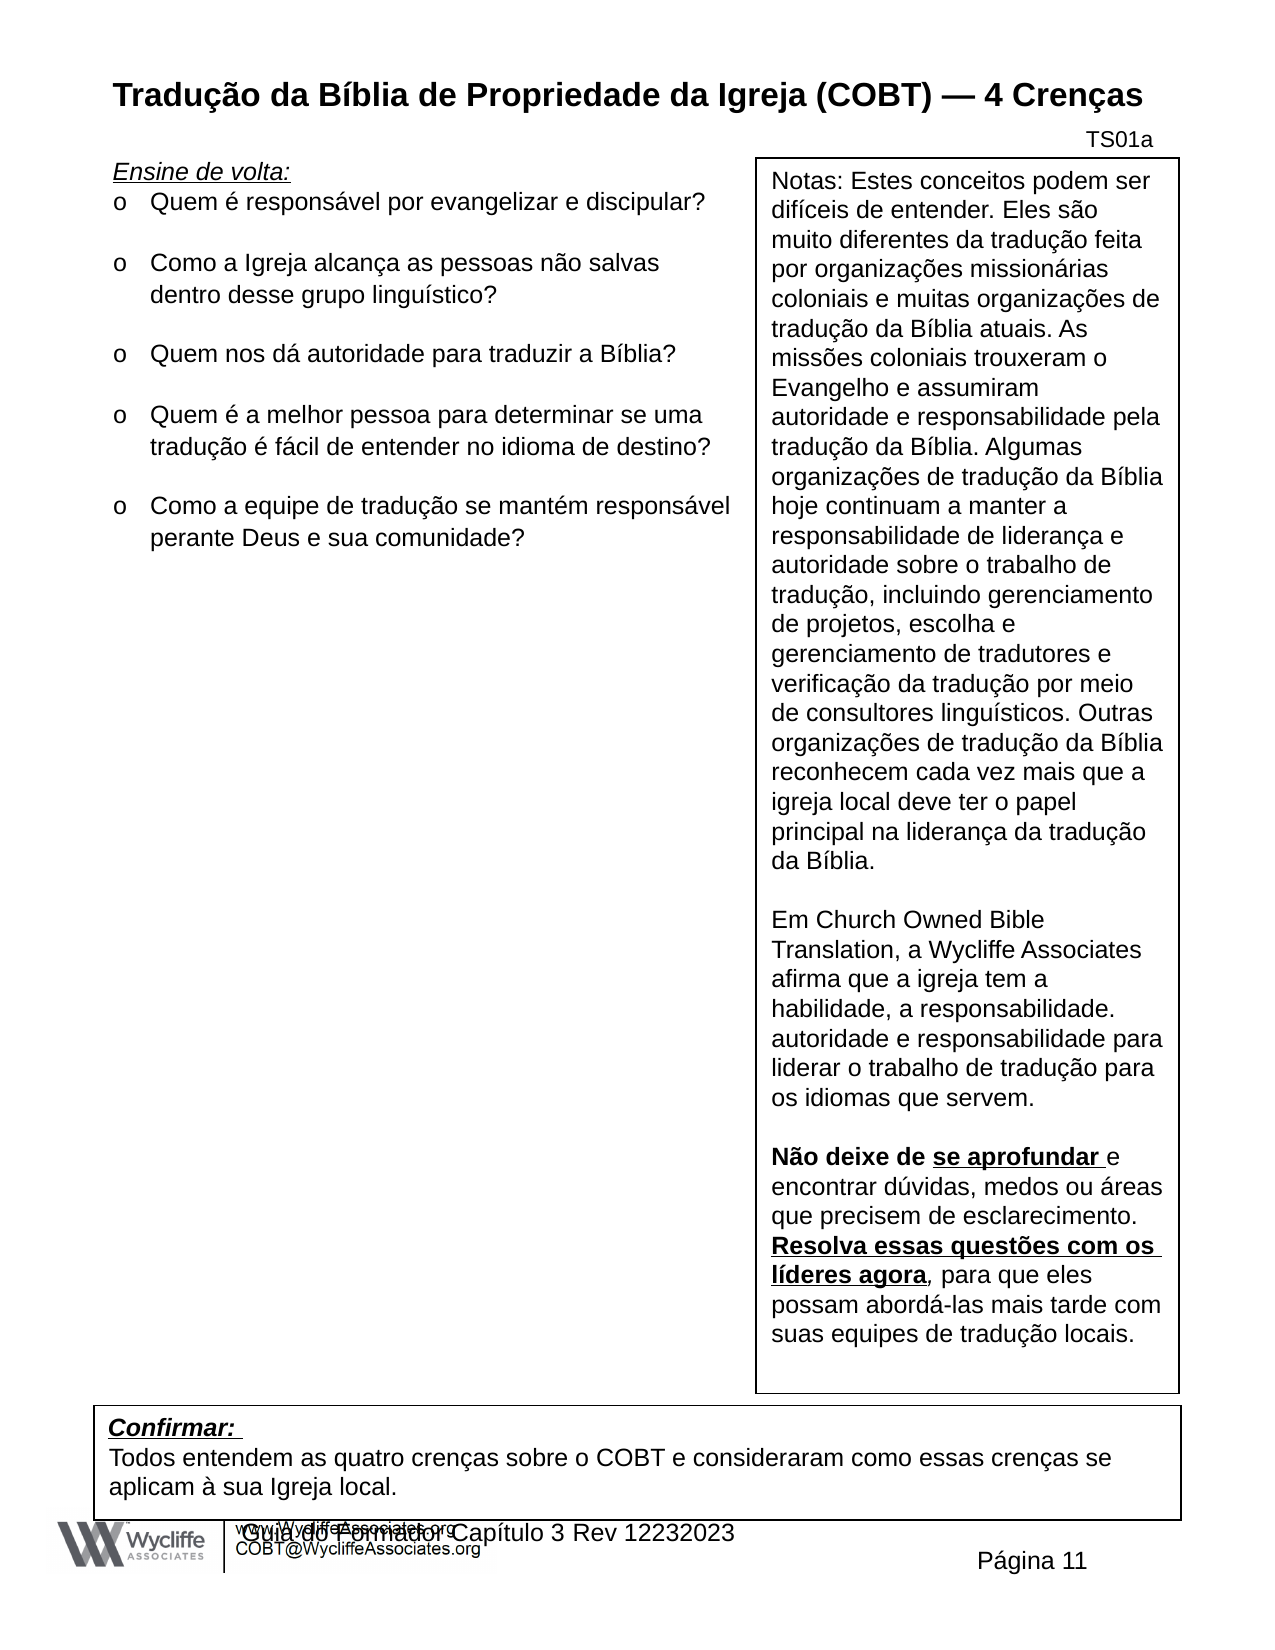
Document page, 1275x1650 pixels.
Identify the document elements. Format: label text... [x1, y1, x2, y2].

list Como a Igreja alcança as pessoas não salvas dentro desse grupo linguístico? [112, 248, 755, 309]
list Quem é a melhor pessoa para determinar se uma tradução é fácil de entender no idioma de destino? [112, 400, 755, 461]
picture [45, 1507, 498, 1574]
list Como a equipe de tradução se mantém responsável perante Deus e sua comunidade? [112, 491, 755, 552]
list Quem nos dá autoridade para traduzir a Bíblia? [112, 339, 755, 370]
list Quem é responsável por evangelizar e discipular? [112, 187, 755, 218]
text Ensine de volta: [112, 157, 755, 186]
